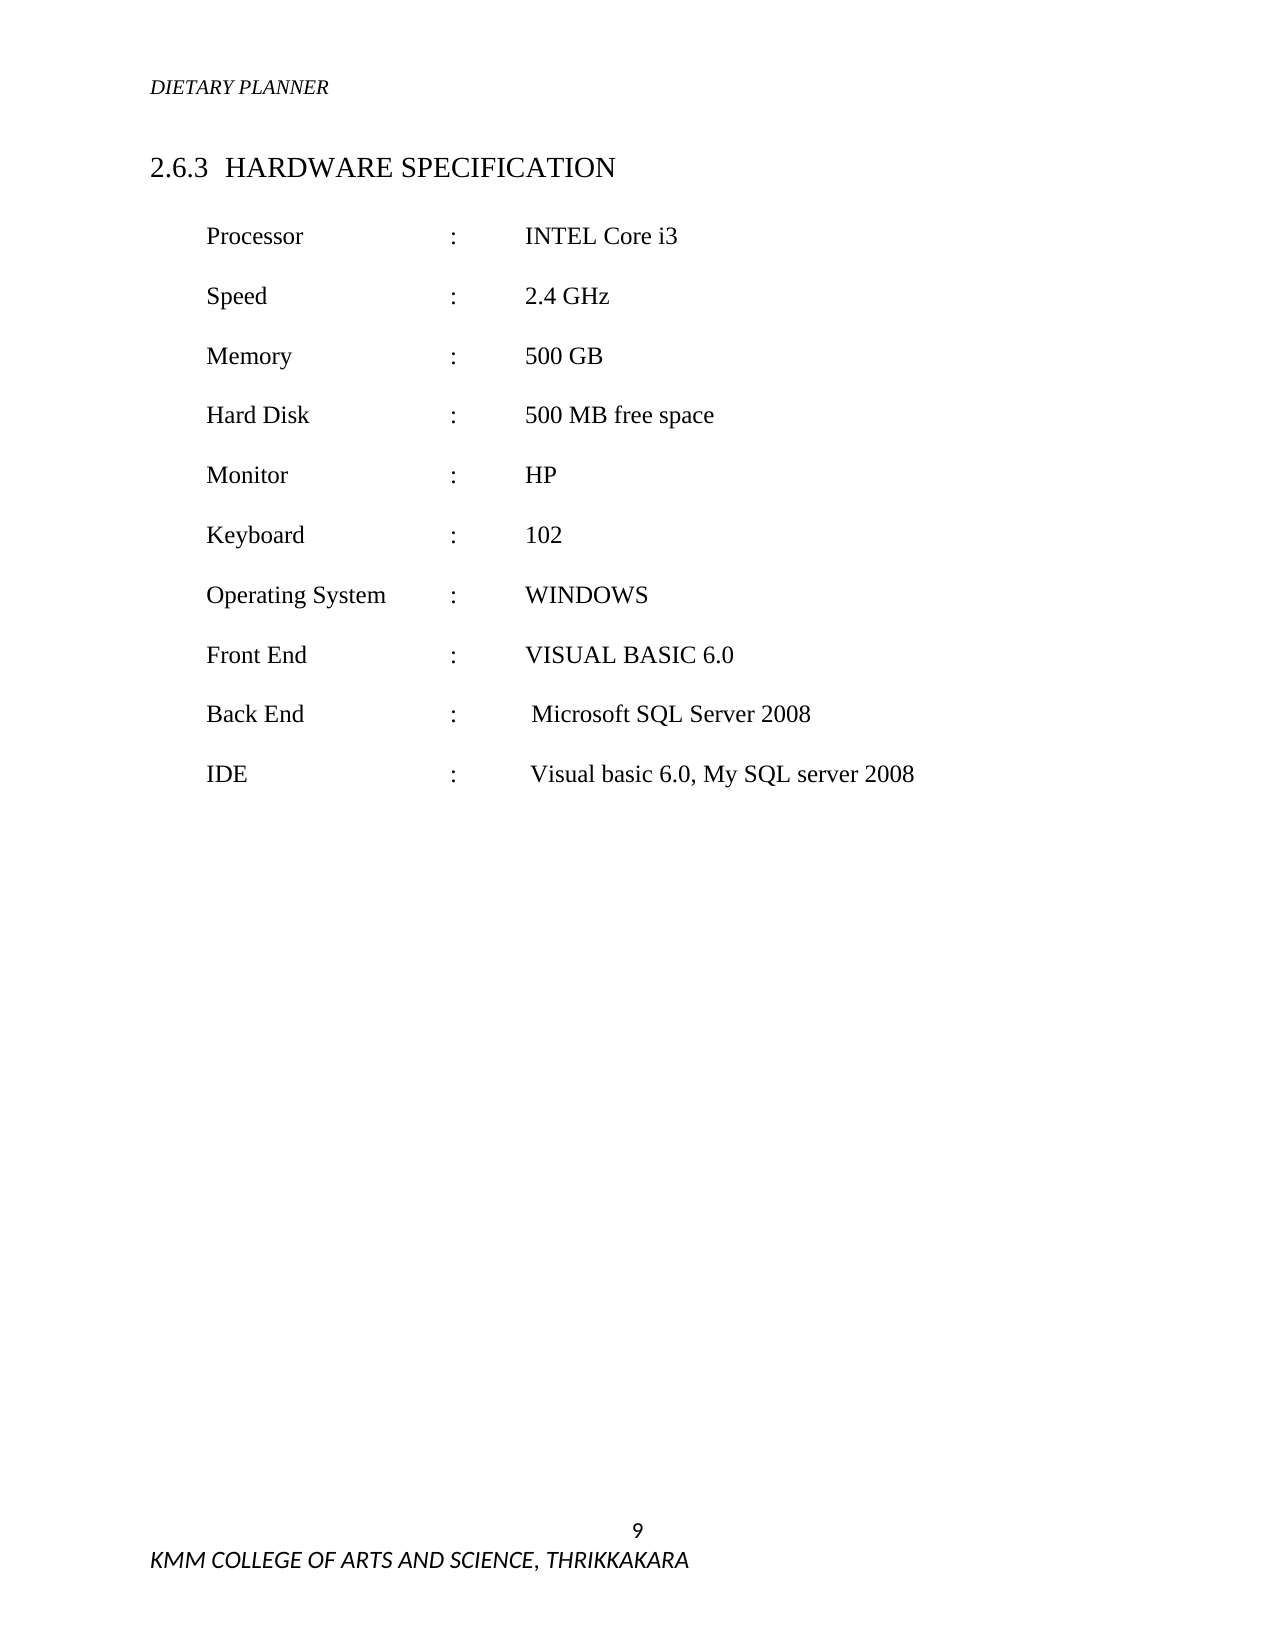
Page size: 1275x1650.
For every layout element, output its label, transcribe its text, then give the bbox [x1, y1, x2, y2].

text Monitor : HP [150, 460, 1125, 489]
text Operating System : WINDOWS [150, 580, 1125, 609]
text Processor : INTEL Core i3 [150, 221, 1125, 250]
text Hard Disk : 500 MB free space [150, 401, 1125, 429]
text Back End : Microsoft SQL Server 2008 [150, 699, 1125, 728]
text IDE : Visual basic 6.0, My SQL server 2008 [150, 759, 1125, 788]
text Speed : 2.4 GHz [150, 281, 1125, 310]
text Front End : VISUAL BASIC 6.0 [150, 640, 1125, 668]
text Keyboard : 102 [150, 520, 1125, 549]
text Memory : 500 GB [150, 341, 1125, 369]
list HARDWARE SPECIFICATION [150, 150, 1125, 183]
